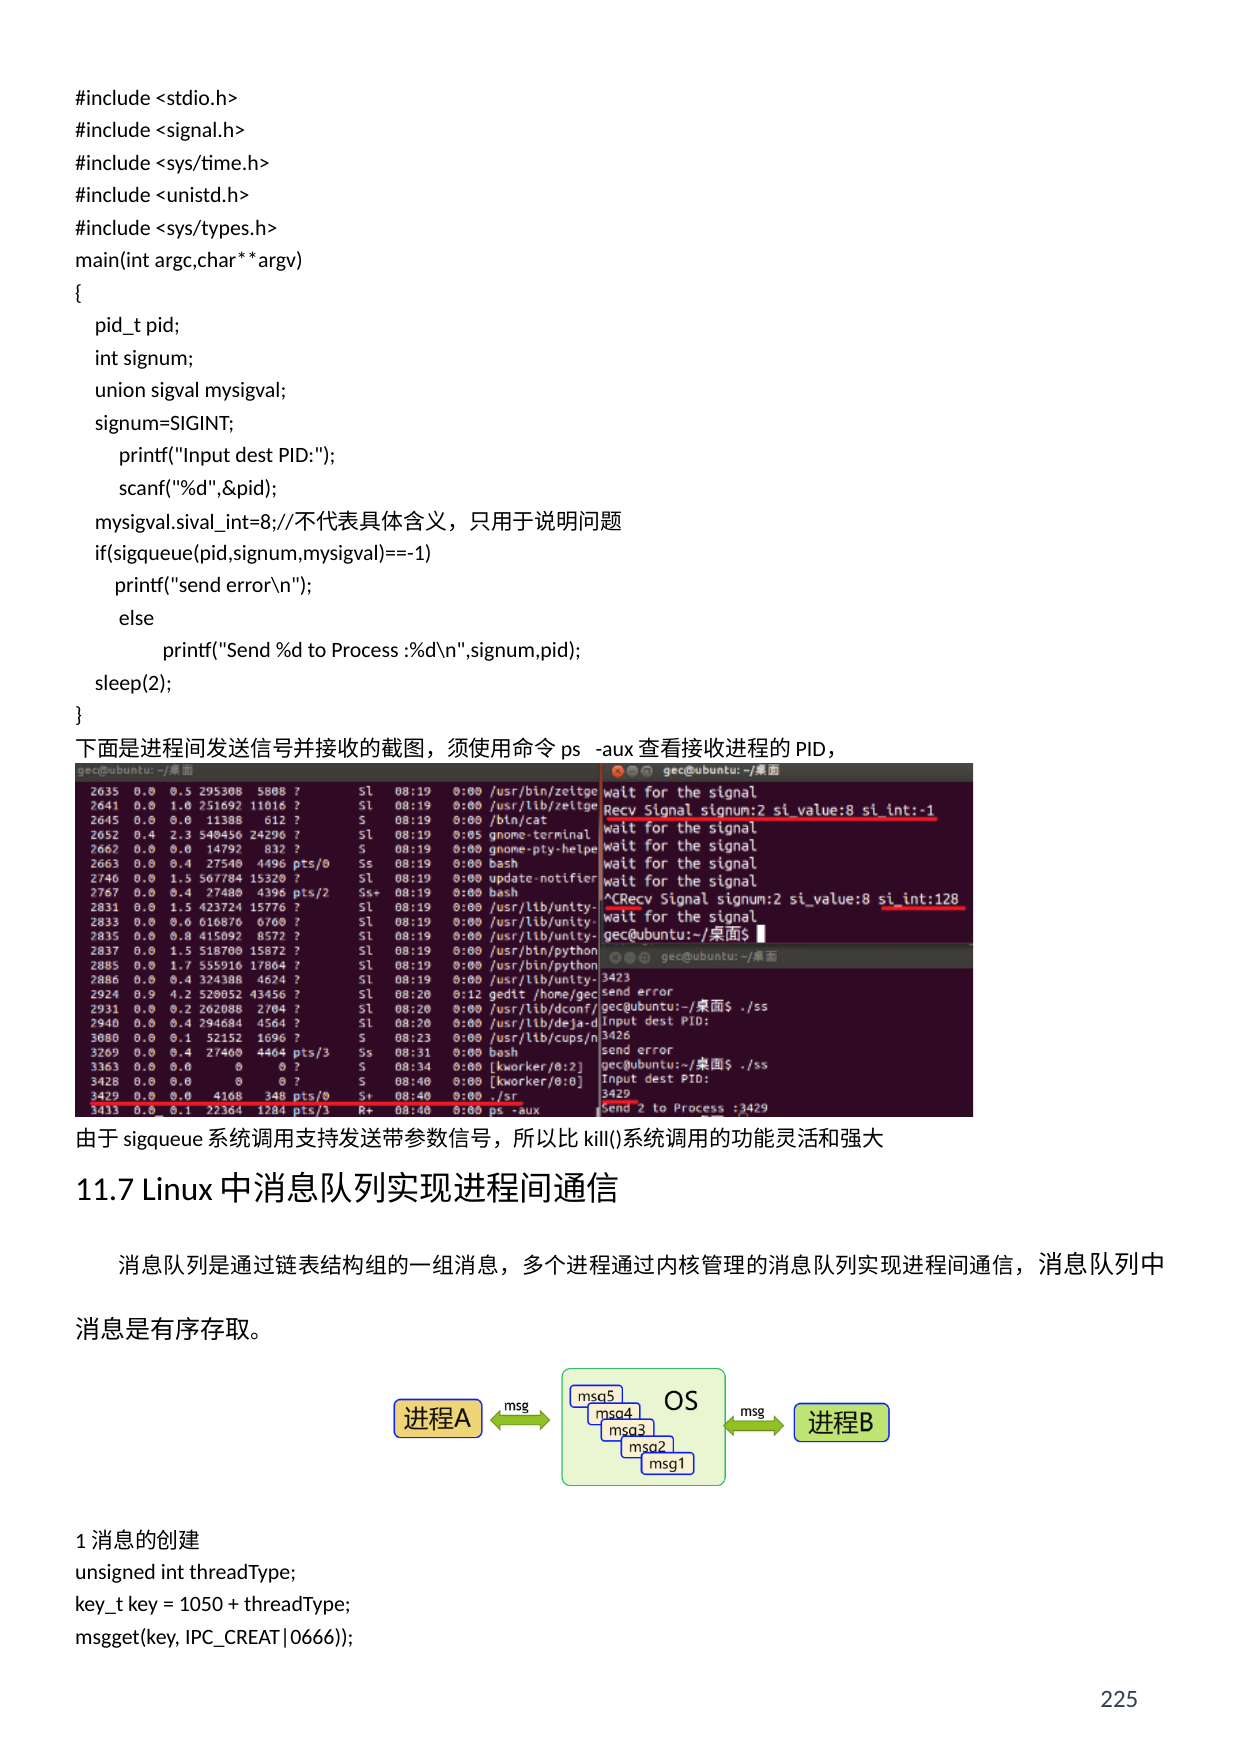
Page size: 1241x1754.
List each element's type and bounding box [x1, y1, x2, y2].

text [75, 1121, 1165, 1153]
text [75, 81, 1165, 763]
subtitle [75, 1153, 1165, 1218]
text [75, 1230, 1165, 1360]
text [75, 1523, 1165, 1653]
picture [387, 1360, 897, 1498]
picture [75, 763, 974, 1117]
